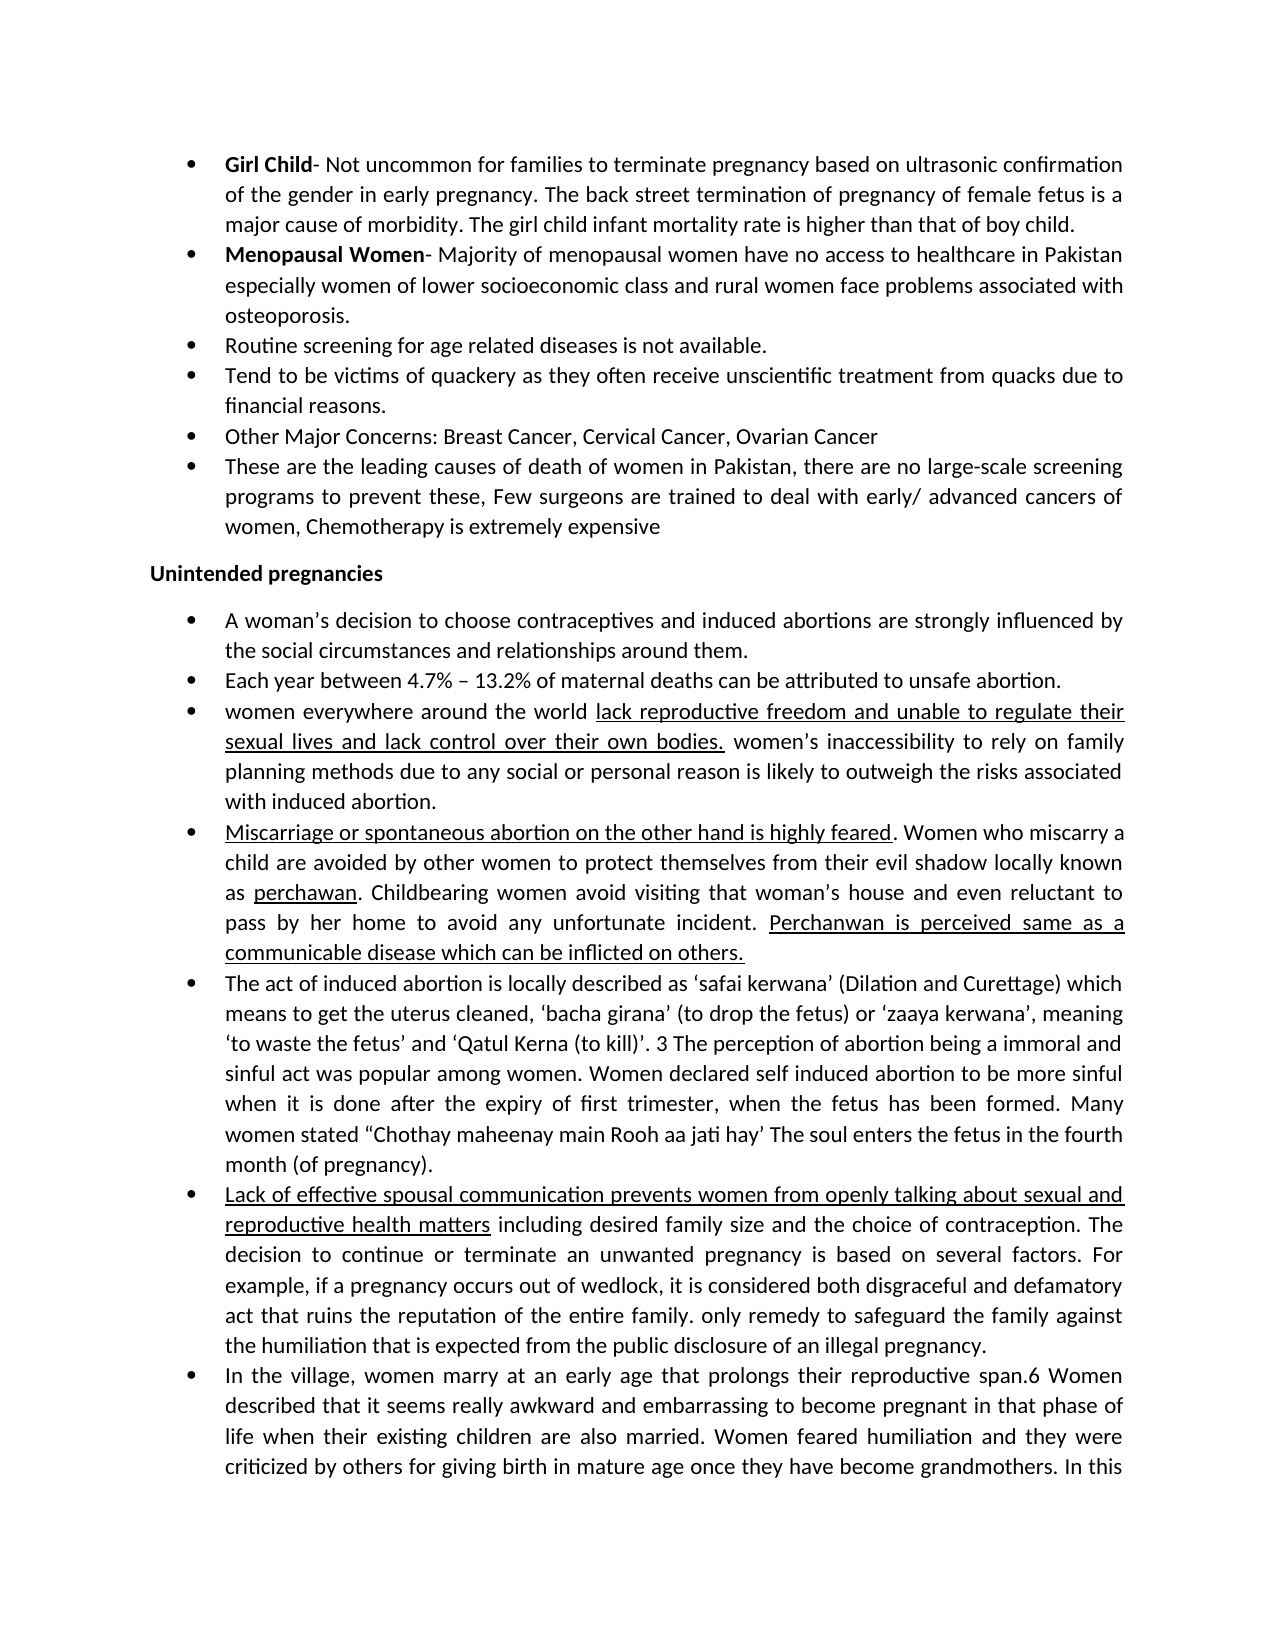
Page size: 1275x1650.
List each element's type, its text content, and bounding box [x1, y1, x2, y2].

list These are the leading causes of death of women in Pakistan, there are no large-scale screening programs to prevent these, Few surgeons are trained to deal with early/ advanced cancers of women, Chemotherapy is extremely expensive [187, 452, 1125, 541]
list Miscarriage or spontaneous abortion on the other hand is highly feared. Women who miscarry a child are avoided by other women to protect themselves from their evil shadow locally known as perchawan. Childbearing women avoid visiting that woman’s house and even reluctant to pass by her home to avoid any unfortunate incident. Perchanwan is perceived same as a communicable disease which can be inflicted on others. [187, 818, 1125, 967]
list Tend to be victims of quackery as they often receive unscientific treatment from quacks due to financial reasons. [187, 361, 1125, 420]
list Menopausal Women- Majority of menopausal women have no access to healthcare in Pakistan especially women of lower socioeconomic class and rural women face problems associated with osteoporosis. [187, 241, 1125, 329]
list Lack of effective spousal communication prevents women from openly talking about sexual and reproductive health matters including desired family size and the choice of contraception. The decision to continue or terminate an unwanted pregnancy is based on several factors. For example, if a pregnancy occurs out of wedlock, it is considered both disgraceful and defamatory act that ruins the reputation of the entire family. only remedy to safeguard the family against the humiliation that is expected from the public disclosure of an illegal pregnancy. [187, 1180, 1125, 1359]
list Each year between 4.7% – 13.2% of maternal deaths can be attributed to unsafe abortion. [187, 667, 1125, 695]
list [187, 1361, 1125, 1480]
text Unintended pregnancies [150, 559, 1125, 587]
list Other Major Concerns: Breast Cancer, Cervical Cancer, Ovarian Cancer [187, 422, 1125, 450]
list Girl Child- Not uncommon for families to terminate pregnancy based on ultrasonic confirmation of the gender in early pregnancy. The back street termination of pregnancy of female fetus is a major cause of morbidity. The girl child infant mortality rate is higher than that of boy child. [187, 150, 1125, 238]
list The act of induced abortion is locally described as ‘safai kerwana’ (Dilation and Curettage) which means to get the uterus cleaned, ‘bacha girana’ (to drop the fetus) or ‘zaaya kerwana’, meaning ‘to waste the fetus’ and ‘Qatul Kerna (to kill)’. 3 The perception of abortion being a immoral and sinful act was popular among women. Women declared self induced abortion to be more sinful when it is done after the expiry of first trimester, when the fetus has been formed. Many women stated “Chothay maheenay main Rooh aa jati hay’ The soul enters the fetus in the fourth month (of pregnancy). [187, 969, 1125, 1178]
list A woman’s decision to choose contraceptives and induced abortions are strongly influenced by the social circumstances and relationships around them. [187, 606, 1125, 664]
list Routine screening for age related diseases is not available. [187, 331, 1125, 359]
list women everywhere around the world lack reproductive freedom and unable to regulate their sexual lives and lack control over their own bodies. women’s inaccessibility to rely on family planning methods due to any social or personal reason is likely to outweigh the risks associated with induced abortion. [187, 697, 1125, 816]
